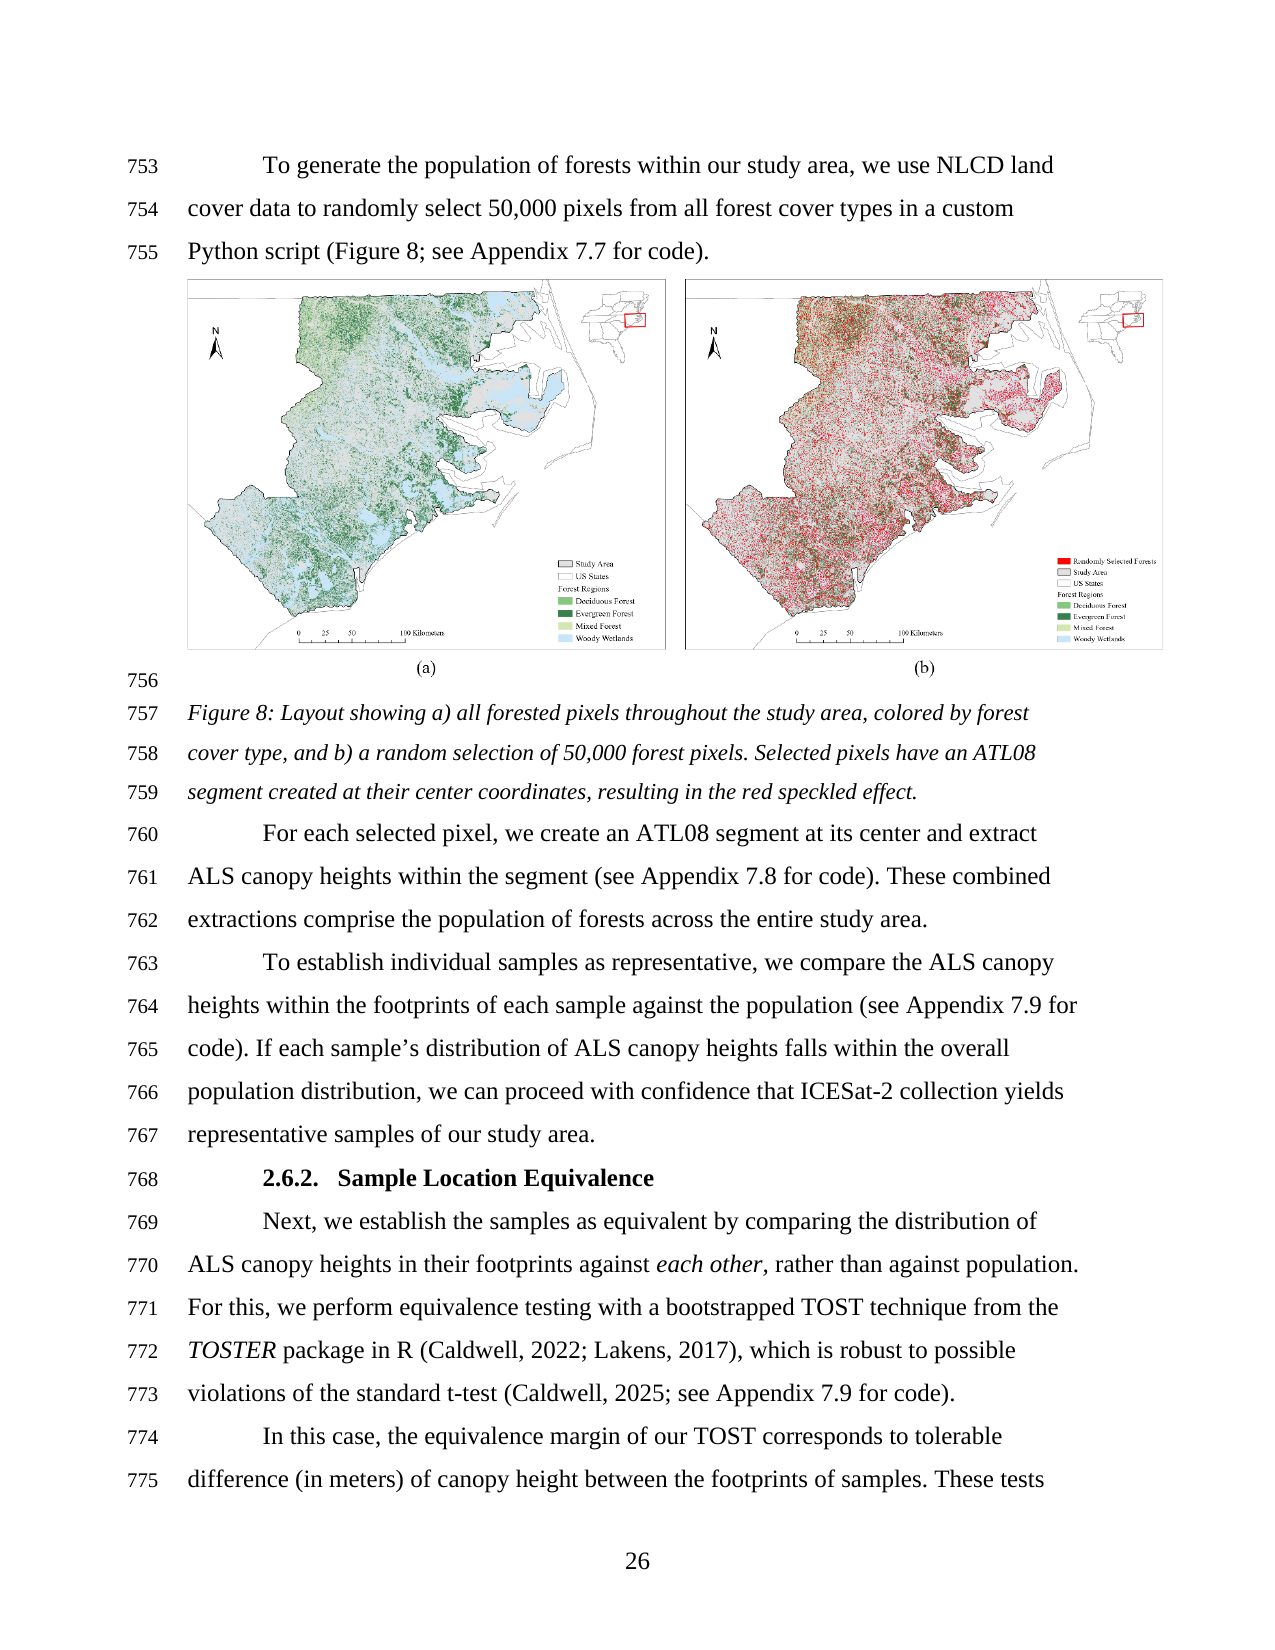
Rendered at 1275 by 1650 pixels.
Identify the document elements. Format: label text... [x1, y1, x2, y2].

text Figure 8: Layout showing a) all forested pixels throughout the study area, colored by forest cover type, and b) a random selection of 50,000 forest pixels. Selected pixels have an ATL08 segment created at their center coordinates, resulting in the red speckled effect. [187, 699, 1087, 804]
text For each selected pixel, we create an ATL08 segment at its center and extract ALS canopy heights within the segment (see Appendix 7.8 for code). These combined extractions comprise the population of forests across the entire study area. [187, 818, 1087, 933]
text To generate the population of forests within our study area, we use NLCD land cover data to randomly select 50,000 pixels from all forest cover types in a custom Python script (Figure 8; see Appendix 7.7 for code). [187, 150, 1087, 265]
list Sample Location Equivalence [262, 1163, 1087, 1191]
text To establish individual samples as representative, we compare the ALS canopy heights within the footprints of each sample against the population (see Appendix 7.9 for code). If each sample’s distribution of ALS canopy heights falls within the overall population distribution, we can proceed with confidence that ICESat-2 collection yields representative samples of our study area. [187, 947, 1087, 1148]
picture [187, 279, 1163, 688]
text Next, we establish the samples as equivalent by comparing the distribution of ALS canopy heights in their footprints against each other, rather than against population. For this, we perform equivalence testing with a bootstrapped TOST technique from the TOSTER package in R (Caldwell, 2022; Lakens, 2017), which is robust to possible violations of the standard t-test (Caldwell, 2025; see Appendix 7.9 for code). [187, 1206, 1087, 1407]
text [187, 1421, 1087, 1493]
